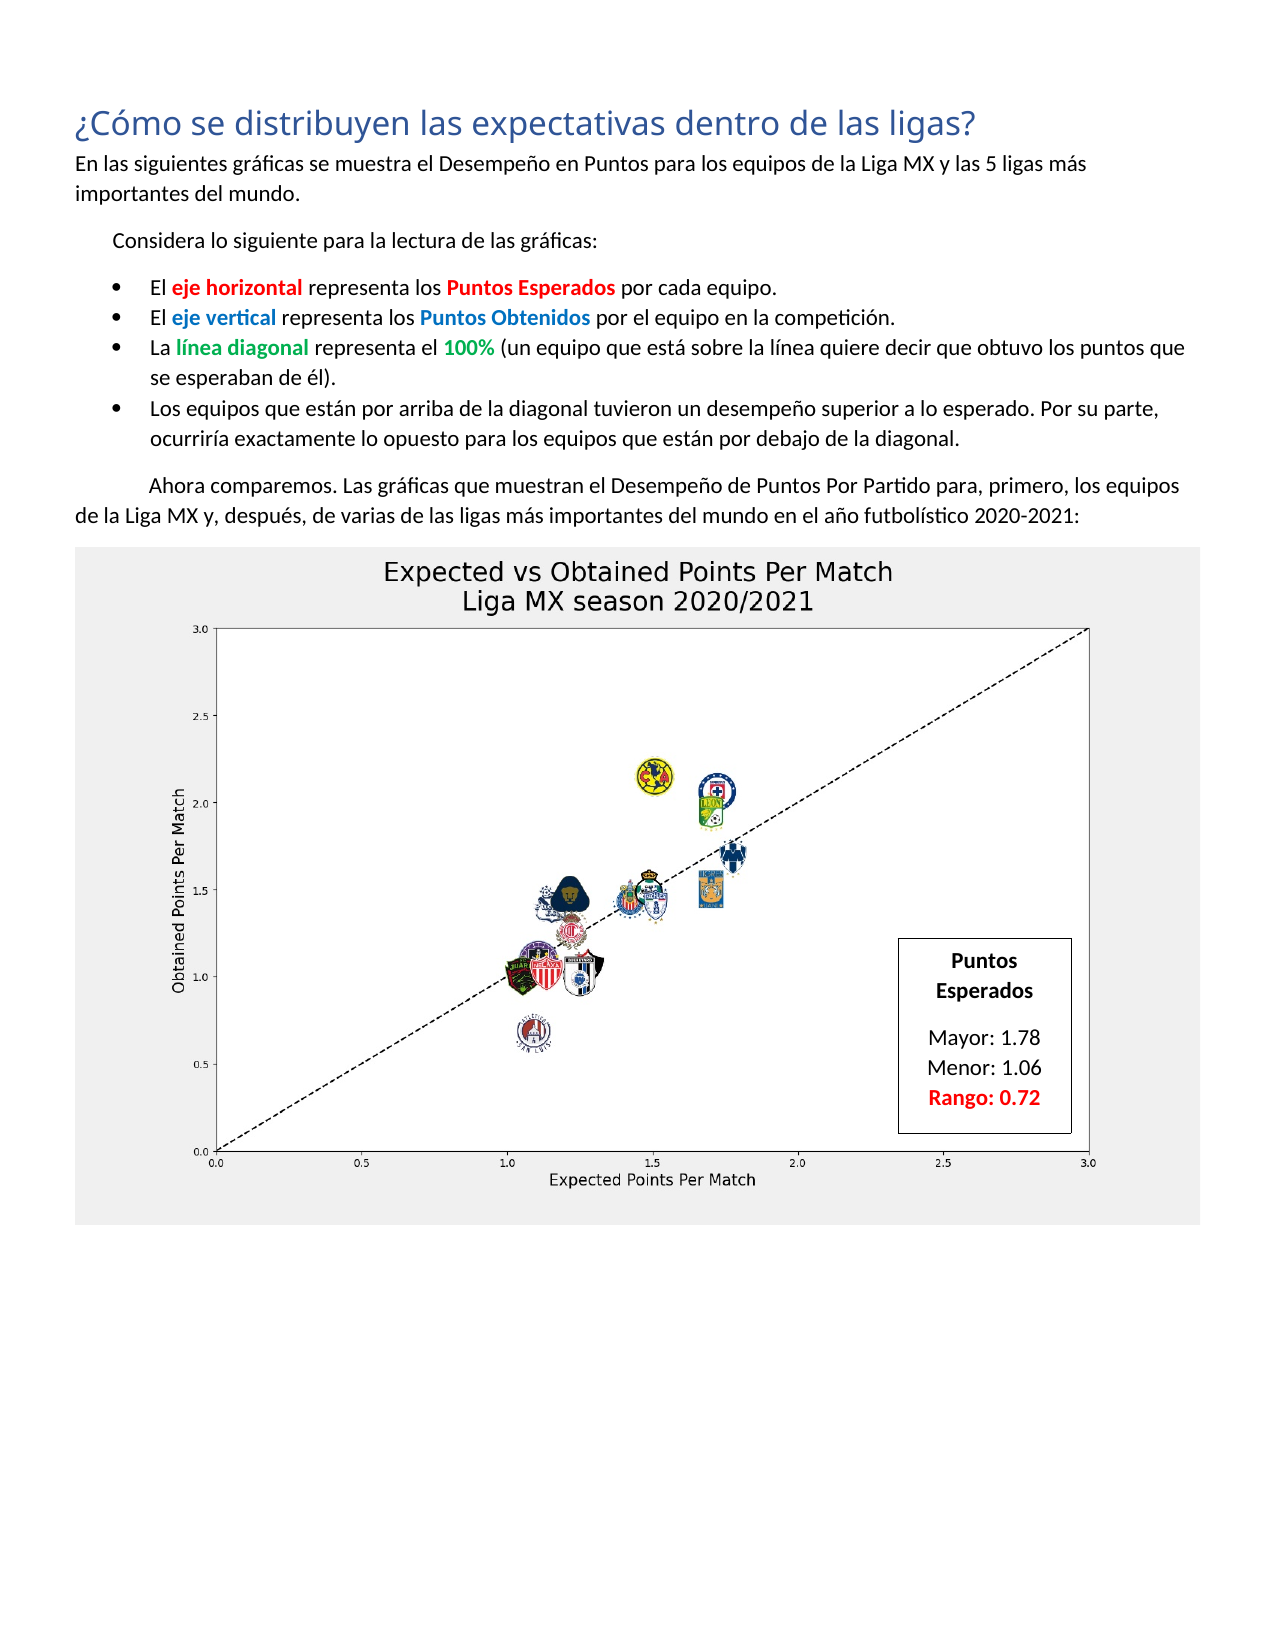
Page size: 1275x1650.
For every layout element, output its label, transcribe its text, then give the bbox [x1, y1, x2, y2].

list El eje horizontal representa los Puntos Esperados por cada equipo. [112, 273, 1200, 301]
list La línea diagonal representa el 100% (un equipo que está sobre la línea quiere decir que obtuvo los puntos que se esperaban de él). [112, 333, 1200, 392]
picture [75, 547, 1200, 1225]
list El eje vertical representa los Puntos Obtenidos por el equipo en la competición. [112, 303, 1200, 331]
text Ahora comparemos. Las gráficas que muestran el Desempeño de Puntos Por Partido para, primero, los equipos de la Liga MX y, después, de varias de las ligas más importantes del mundo en el año futbolístico 2020-2021: [75, 471, 1200, 529]
subtitle ¿Cómo se distribuyen las expectativas dentro de las ligas? [75, 100, 1200, 145]
list Los equipos que están por arriba de la diagonal tuvieron un desempeño superior a lo esperado. Por su parte, ocurriría exactamente lo opuesto para los equipos que están por debajo de la diagonal. [112, 394, 1200, 452]
text En las siguientes gráficas se muestra el Desempeño en Puntos para los equipos de la Liga MX y las 5 ligas más importantes del mundo. [75, 149, 1200, 207]
text Considera lo siguiente para la lectura de las gráficas: [75, 226, 1200, 254]
